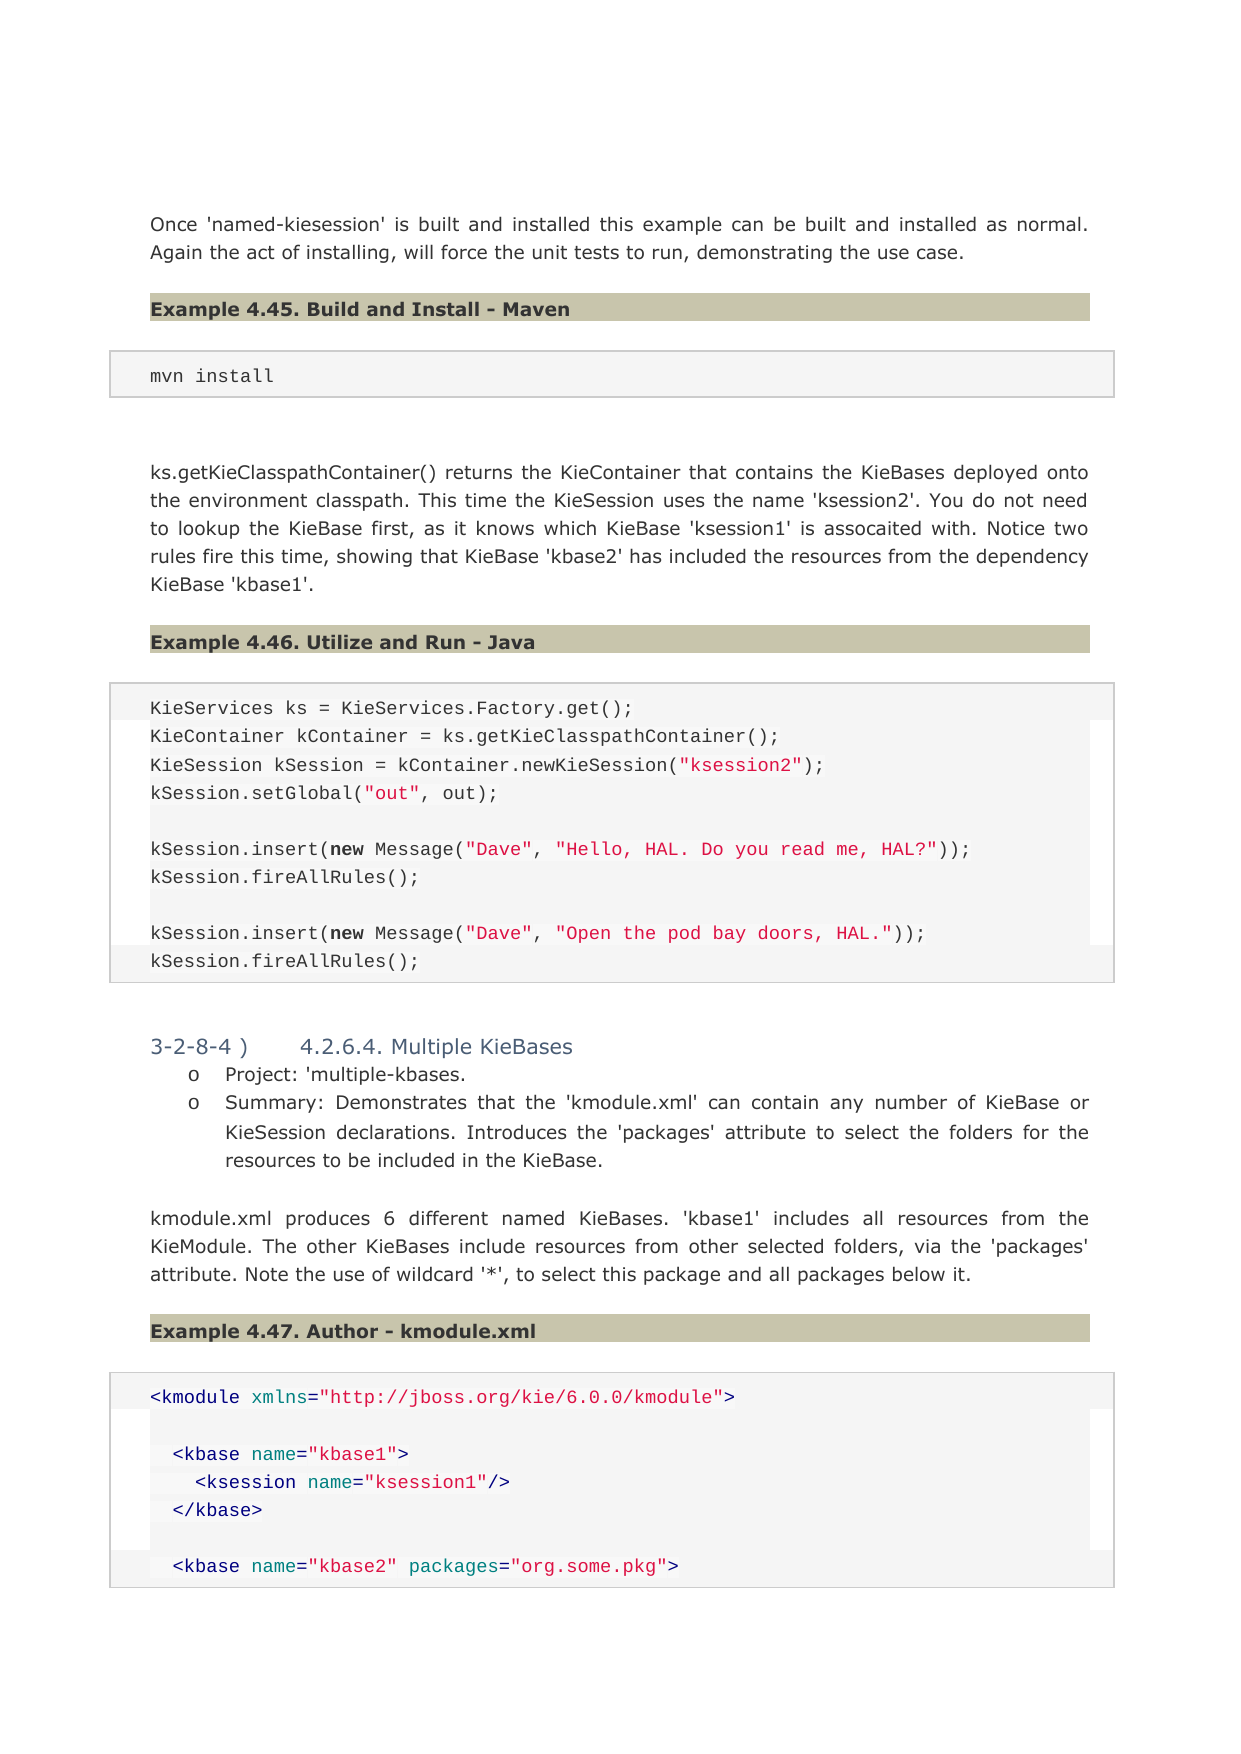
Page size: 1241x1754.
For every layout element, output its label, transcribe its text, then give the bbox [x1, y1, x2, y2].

text mvn install [111, 352, 1113, 396]
text ks.getKieClasspathContainer() returns the KieContainer that contains the KieBases deployed onto the environment classpath. This time the KieSession uses the name 'ksession2'. You do not need to lookup the KieBase first, as it knows which KieBase 'ksession1' is assocaited with. Notice two rules fire this time, showing that KieBase 'kbase2' has included the resources from the dependency KieBase 'kbase1'. [150, 455, 1090, 596]
subtitle 4.2.6.4. Multiple KieBases [150, 1032, 1090, 1059]
text kSession.insert(new Message("Dave", "Open the pod bay doors, HAL.")); [150, 917, 1090, 935]
text <kbase name="kbase1"> [150, 1438, 1090, 1466]
text kSession.insert(new Message("Dave", "Hello, HAL. Do you read me, HAL?")); [150, 833, 1090, 861]
text </kbase> [150, 1494, 1090, 1522]
title Example 4.46. Utilize and Run - Java [150, 625, 1090, 653]
text <kbase name="kbase2" packages="org.some.pkg"> [111, 1540, 1113, 1587]
title Example 4.47. Author - kmodule.xml [150, 1314, 1090, 1342]
text kSession.setGlobal("out", out); [150, 777, 1090, 805]
list Summary: Demonstrates that the 'kmodule.xml' can contain any number of KieBase or KieSession declarations. Introduces the 'packages' attribute to select the folders for the resources to be included in the KieBase. [187, 1087, 1090, 1172]
text <ksession name="ksession1"/> [150, 1466, 1090, 1494]
text kSession.fireAllRules(); [111, 935, 1113, 982]
text <kmodule xmlns="http://jboss.org/kie/6.0.0/kmodule"> [111, 1373, 1113, 1409]
title Example 4.45. Build and Install - Maven [150, 293, 1090, 321]
text KieServices ks = KieServices.Factory.get(); [111, 684, 1113, 720]
list Project: 'multiple-kbases. [187, 1059, 1090, 1087]
text kSession.fireAllRules(); [150, 861, 1090, 889]
text Once 'named-kiesession' is built and installed this example can be built and installed as normal. Again the act of installing, will force the unit tests to run, demonstrating the use case. [150, 207, 1090, 263]
text kmodule.xml produces 6 different named KieBases. 'kbase1' includes all resources from the KieModule. The other KieBases include resources from other selected folders, via the 'packages' attribute. Note the use of wildcard '*', to select this package and all packages below it. [150, 1201, 1090, 1285]
text KieSession kSession = kContainer.newKieSession("ksession2"); [150, 748, 1090, 777]
text KieContainer kContainer = ks.getKieClasspathContainer(); [150, 720, 1090, 748]
